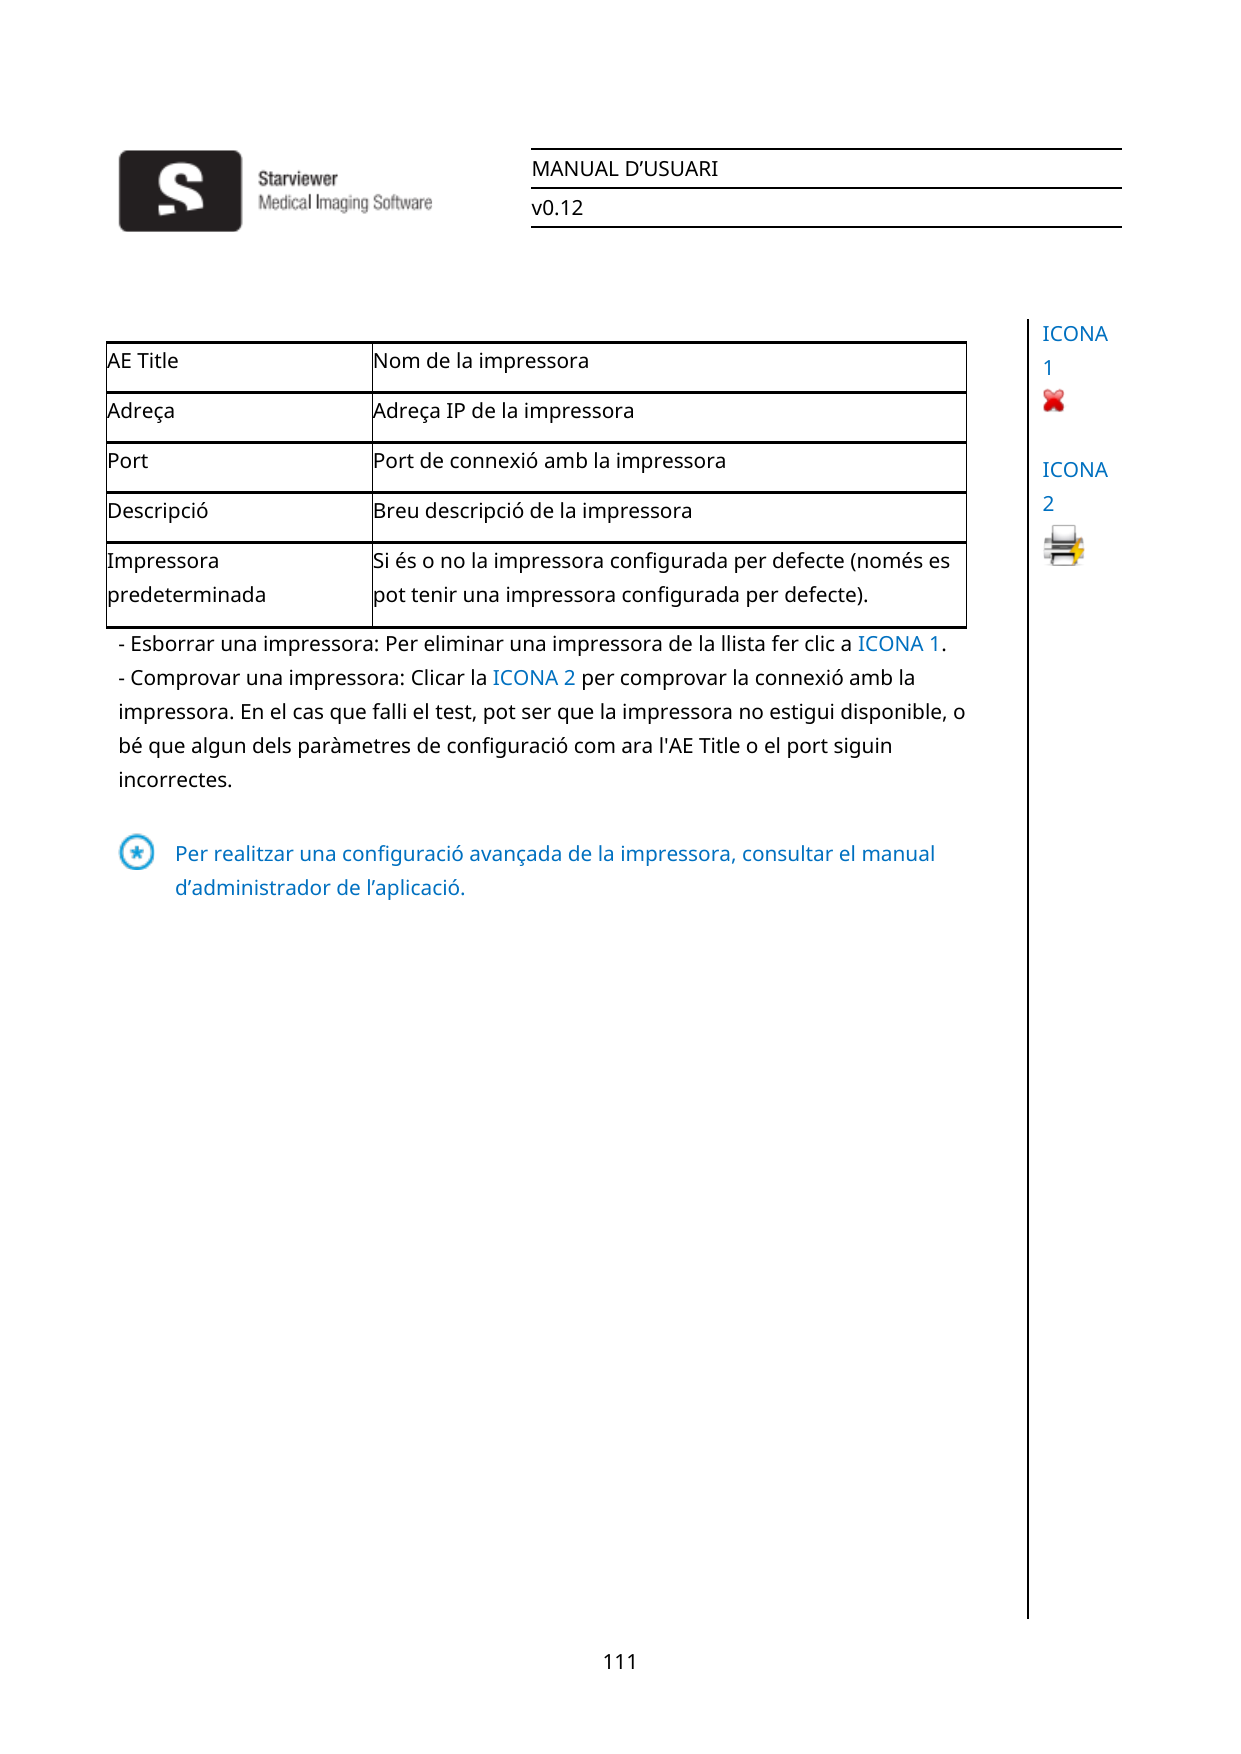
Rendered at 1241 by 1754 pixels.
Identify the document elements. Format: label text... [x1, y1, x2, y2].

table_cell Impressora predeterminada [107, 544, 372, 626]
table_cell Adreça IP de la impressora [373, 394, 966, 441]
table_header ICONA 1 ICONA 2 [1029, 319, 1122, 1618]
list - Esborrar una impressora: Per eliminar una impressora de la llista fer clic a ICONA 1. [118, 629, 1027, 657]
text - Comprovar una impressora: Clicar la ICONA 2 per comprovar la connexió amb la impressora. En el cas que falli el test, pot ser que la impressora no estigui disponible, o bé que algun dels paràmetres de configuració com ara l'AE Title o el port siguin incorrectes. [118, 663, 1027, 793]
picture [1042, 387, 1069, 414]
table_cell Adreça [107, 394, 372, 441]
table_header Per realitzar una configuració avançada de la impressora, consultar el manual d’administrador de l’aplicació. [175, 833, 968, 907]
table_cell Descripció [107, 494, 372, 541]
picture [1042, 523, 1085, 566]
table_header [118, 833, 175, 907]
table_cell Si és o no la impressora configurada per defecte (només es pot tenir una impressora configurada per defecte). [373, 544, 966, 626]
table_cell Port [107, 444, 372, 491]
table_cell Nom de la impressora [373, 344, 966, 391]
table_cell Port de connexió amb la impressora [373, 444, 966, 491]
table_cell AE Title [107, 344, 372, 391]
table_cell Breu descripció de la impressora [373, 494, 966, 541]
